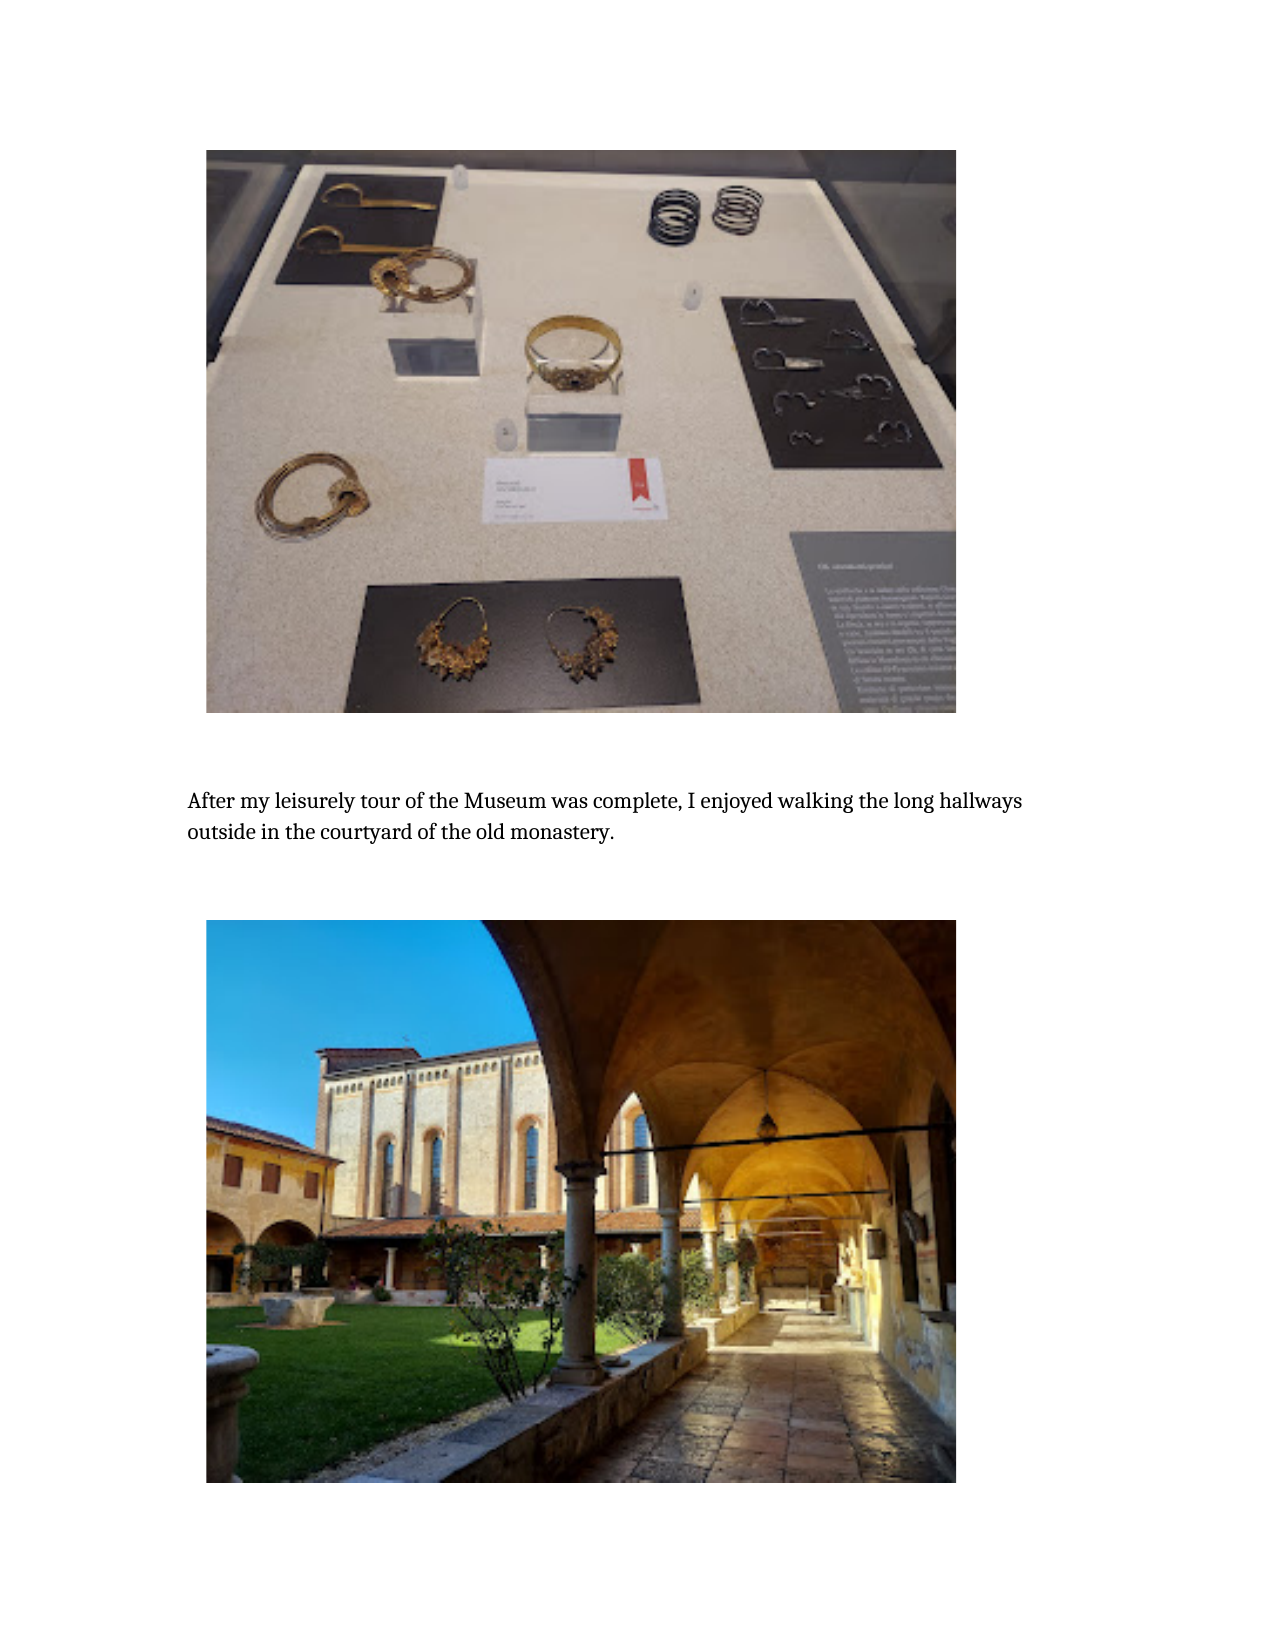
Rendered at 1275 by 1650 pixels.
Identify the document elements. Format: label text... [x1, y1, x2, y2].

text After my leisurely tour of the Museum was complete, I enjoyed walking the long hallways outside in the courtyard of the old monastery. [187, 788, 1087, 845]
picture [206, 920, 957, 1483]
picture [206, 150, 957, 713]
